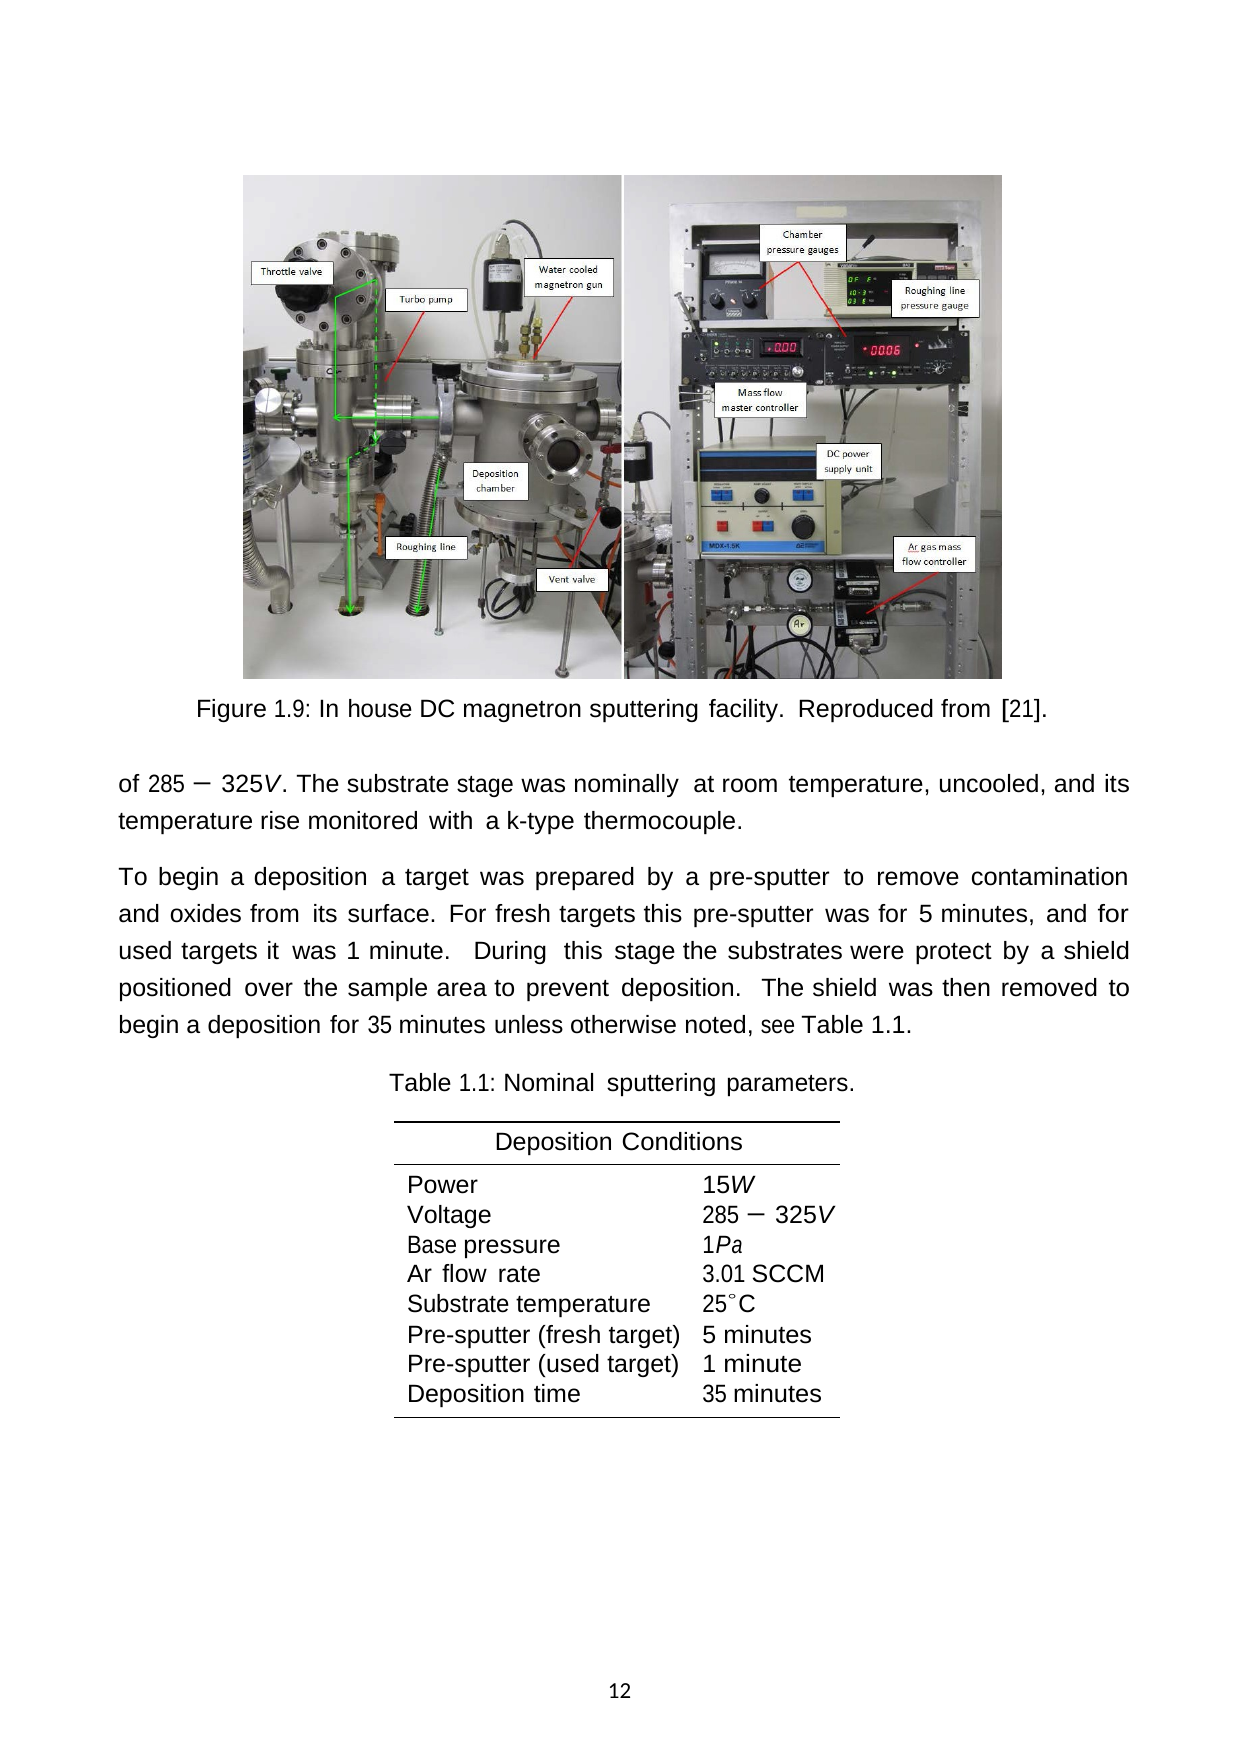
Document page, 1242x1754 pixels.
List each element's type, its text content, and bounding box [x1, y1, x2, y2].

text Pre-sputter (fresh target) 5 minutes Pre-sputter (used target) 1 minute Deposition time 35 minutes [407, 1319, 831, 1408]
text To begin a deposition a target was prepared by a pre-sputter to remove contamination and oxides from its surface. For fresh targets this pre-sputter was for 5 minutes, and for used targets it was 1 minute. During this stage the substrates were protect by a shield positioned over the sample area to prevent deposition. The shield was then removed to begin a deposition for 35 minutes unless otherwise noted, see Table 1.1. [118, 862, 1130, 1039]
text Deposition Conditions [488, 1127, 749, 1156]
text Table 1.1: Nominal sputtering parameters. [384, 1068, 860, 1096]
picture [243, 175, 1002, 679]
text of 285 − 325V. The substrate stage was nominally at room temperature, uncooled, and its temperature rise monitored with a k-type thermocouple. [118, 768, 1131, 835]
text Ar flow rate 3.01 SCCM Substrate temperature 25◦C [407, 1259, 833, 1319]
text Power 15W Voltage 285 − 325V Base pressure 1Pa [407, 1170, 834, 1258]
text Figure 1.9: In house DC magnetron sputtering facility. Reproduced from [21]. [192, 693, 1052, 722]
